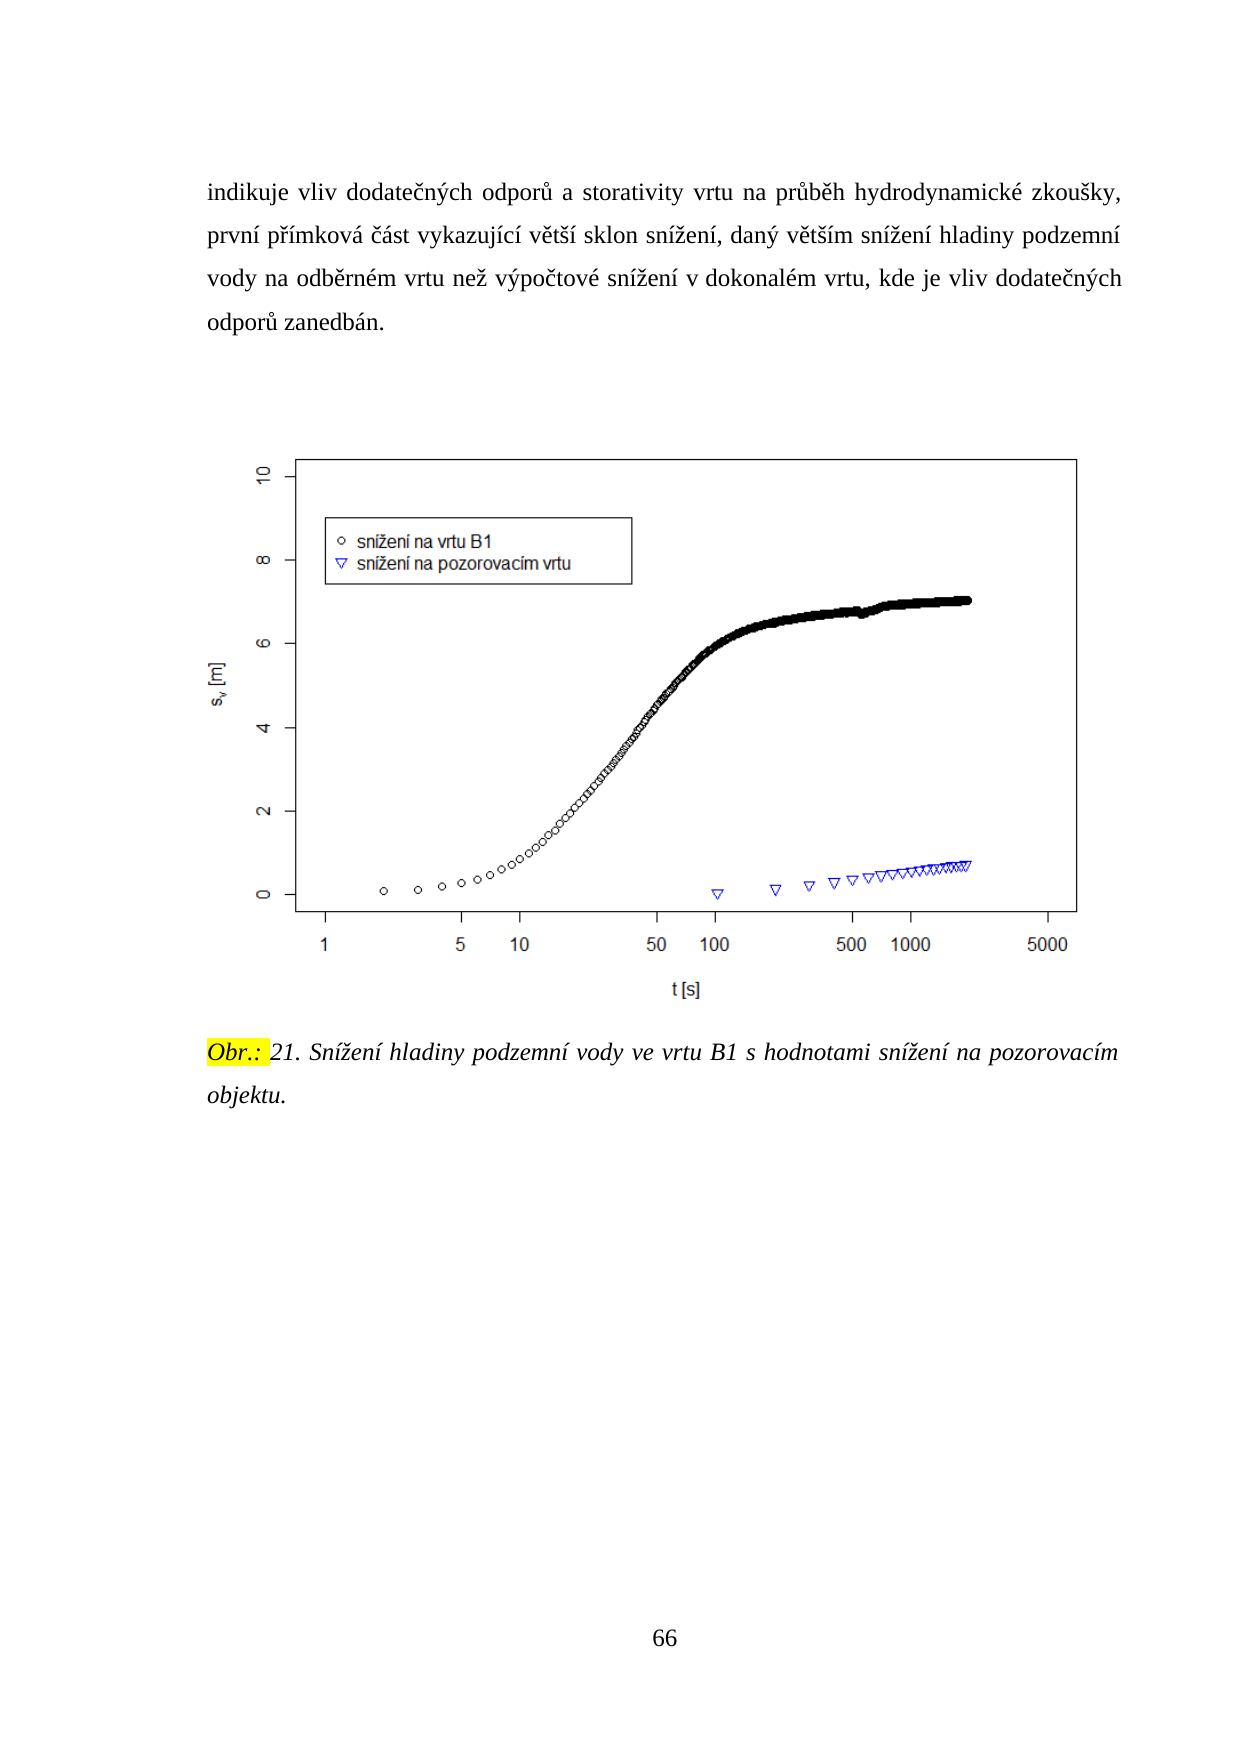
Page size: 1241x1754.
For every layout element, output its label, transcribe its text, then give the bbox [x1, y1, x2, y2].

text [207, 177, 1122, 335]
text Obr.: 21. Snížení hladiny podzemní vody ve vrtu B1 s hodnotami snížení na pozorovacím objektu. [207, 1023, 1122, 1109]
picture [206, 370, 1123, 1023]
